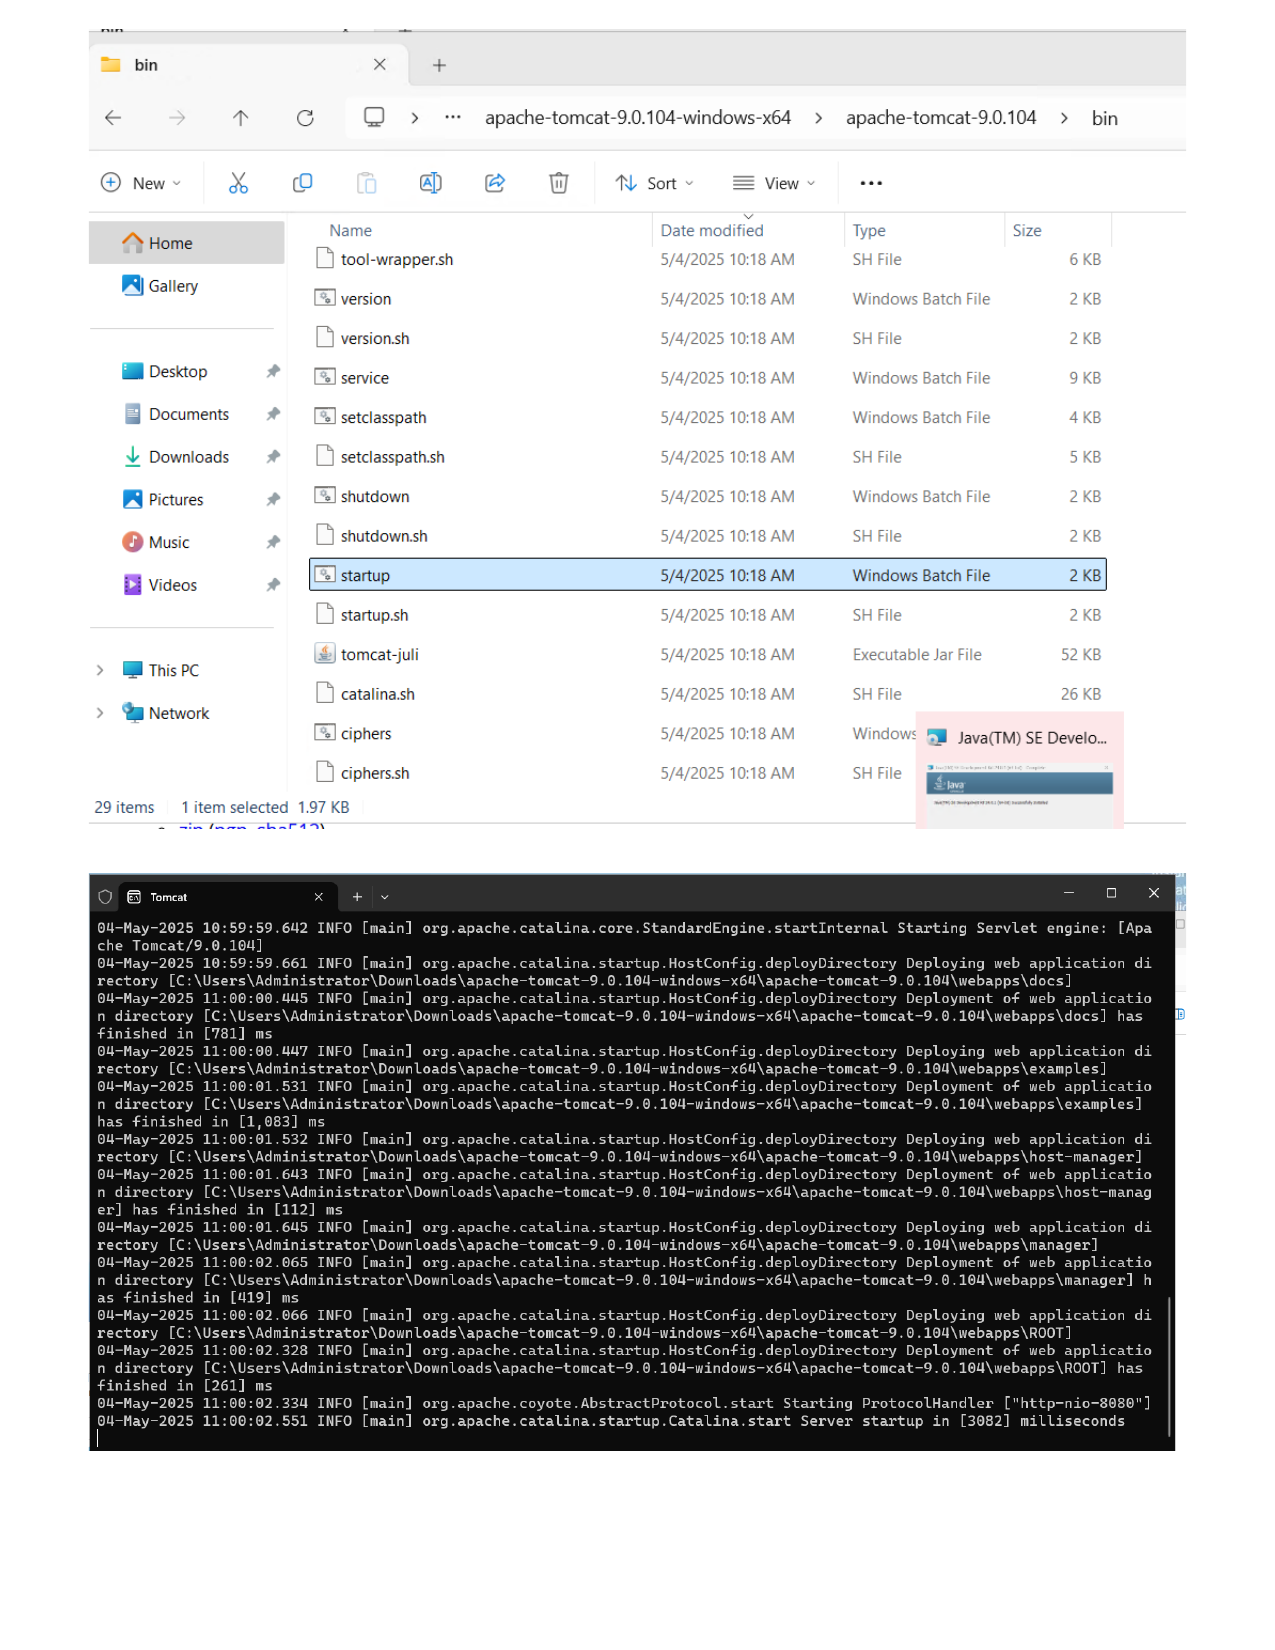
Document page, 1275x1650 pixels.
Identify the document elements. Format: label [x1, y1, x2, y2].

picture [88, 873, 1187, 1451]
picture [88, 29, 1187, 829]
